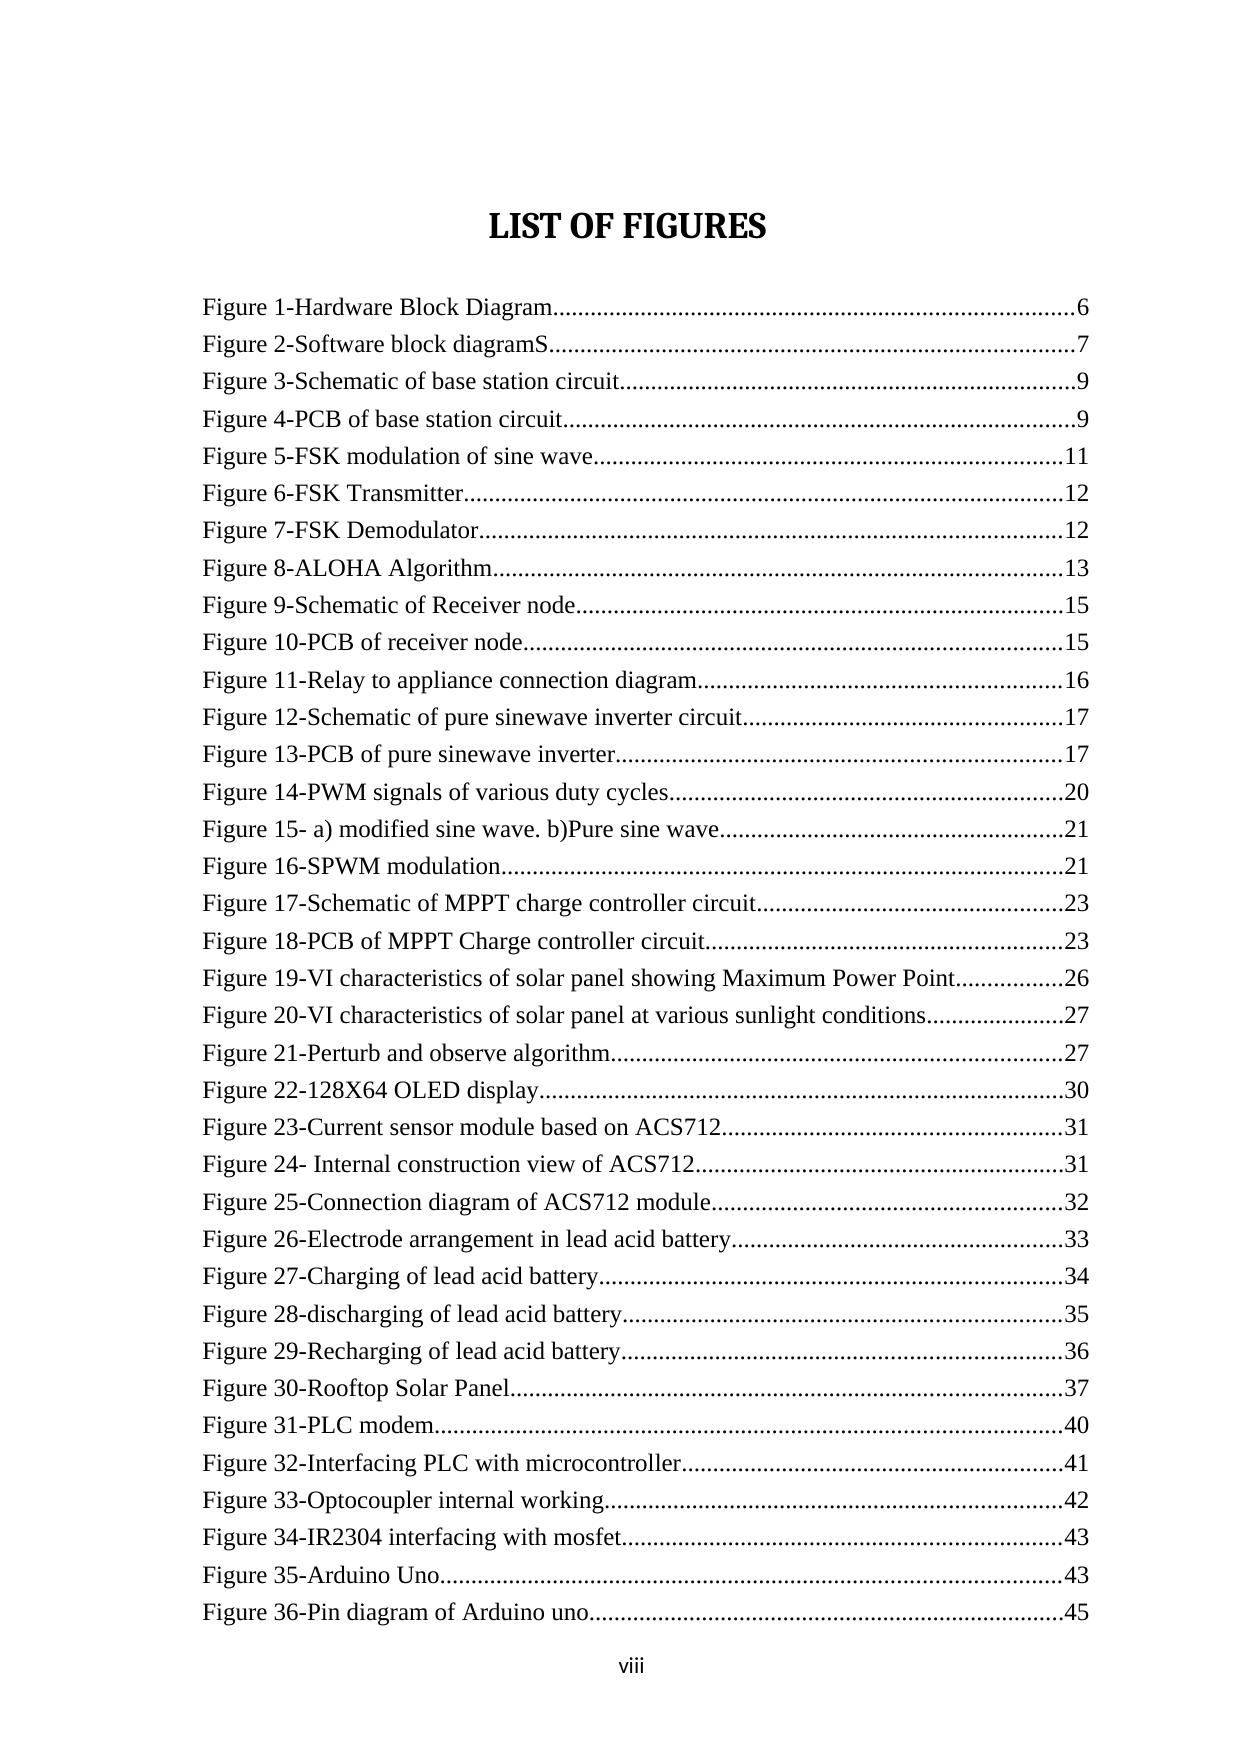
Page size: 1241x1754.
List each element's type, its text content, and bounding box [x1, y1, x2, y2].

text Figure 32-Interfacing PLC with microcontroller 41 [172, 1448, 1090, 1477]
text Figure 26-Electrode arrangement in lead acid battery 33 [172, 1224, 1090, 1253]
text Figure 29-Recharging of lead acid battery 36 [172, 1336, 1090, 1365]
text Figure 27-Charging of lead acid battery 34 [172, 1261, 1090, 1290]
text Figure 16-SPWM modulation 21 [172, 851, 1090, 880]
text Figure 11-Relay to appliance connection diagram 16 [172, 665, 1090, 693]
text Figure 18-PCB of MPPT Charge controller circuit 23 [172, 926, 1090, 954]
text Figure 13-PCB of pure sinewave inverter 17 [172, 739, 1090, 768]
text Figure 12-Schematic of pure sinewave inverter circuit 17 [172, 702, 1090, 731]
text Figure 15- a) modified sine wave. b)Pure sine wave 21 [172, 814, 1090, 843]
text Figure 9-Schematic of Receiver node 15 [172, 590, 1090, 619]
subtitle LIST OF FIGURES [172, 205, 1082, 248]
text Figure 5-FSK modulation of sine wave 11 [172, 441, 1090, 470]
text Figure 20-VI characteristics of solar panel at various sunlight conditions 27 [172, 1000, 1090, 1029]
text Figure 34-IR2304 interfacing with mosfet 43 [172, 1522, 1090, 1551]
text Figure 7-FSK Demodulator 12 [172, 516, 1090, 544]
text Figure 2-Software block diagramS 7 [172, 329, 1090, 358]
text Figure 24- Internal construction view of ACS712 31 [172, 1149, 1090, 1178]
text Figure 4-PCB of base station circuit 9 [172, 404, 1090, 432]
text Figure 17-Schematic of MPPT charge controller circuit 23 [172, 888, 1090, 917]
text Figure 36-Pin diagram of Arduino uno 45 [172, 1597, 1090, 1626]
text Figure 21-Perturb and observe algorithm 27 [172, 1038, 1090, 1066]
text Figure 23-Current sensor module based on ACS712 31 [172, 1112, 1090, 1141]
text Figure 14-PWM signals of various duty cycles 20 [172, 777, 1090, 805]
text Figure 33-Optocoupler internal working 42 [172, 1485, 1090, 1514]
text Figure 35-Arduino Uno 43 [172, 1560, 1090, 1588]
text Figure 22-128X64 OLED display 30 [172, 1075, 1090, 1104]
text Figure 19-VI characteristics of solar panel showing Maximum Power Point 26 [172, 963, 1090, 992]
text Figure 6-FSK Transmitter 12 [172, 478, 1090, 507]
text Figure 31-PLC modem 40 [172, 1411, 1090, 1439]
text Figure 30-Rooftop Solar Panel 37 [172, 1373, 1090, 1402]
text Figure 1-Hardware Block Diagram 6 [172, 292, 1090, 321]
text Figure 3-Schematic of base station circuit 9 [172, 366, 1090, 395]
text Figure 8-ALOHA Algorithm 13 [172, 553, 1090, 582]
text Figure 25-Connection diagram of ACS712 module 32 [172, 1187, 1090, 1216]
text Figure 10-PCB of receiver node 15 [172, 627, 1090, 656]
text Figure 28-discharging of lead acid battery 35 [172, 1299, 1090, 1327]
